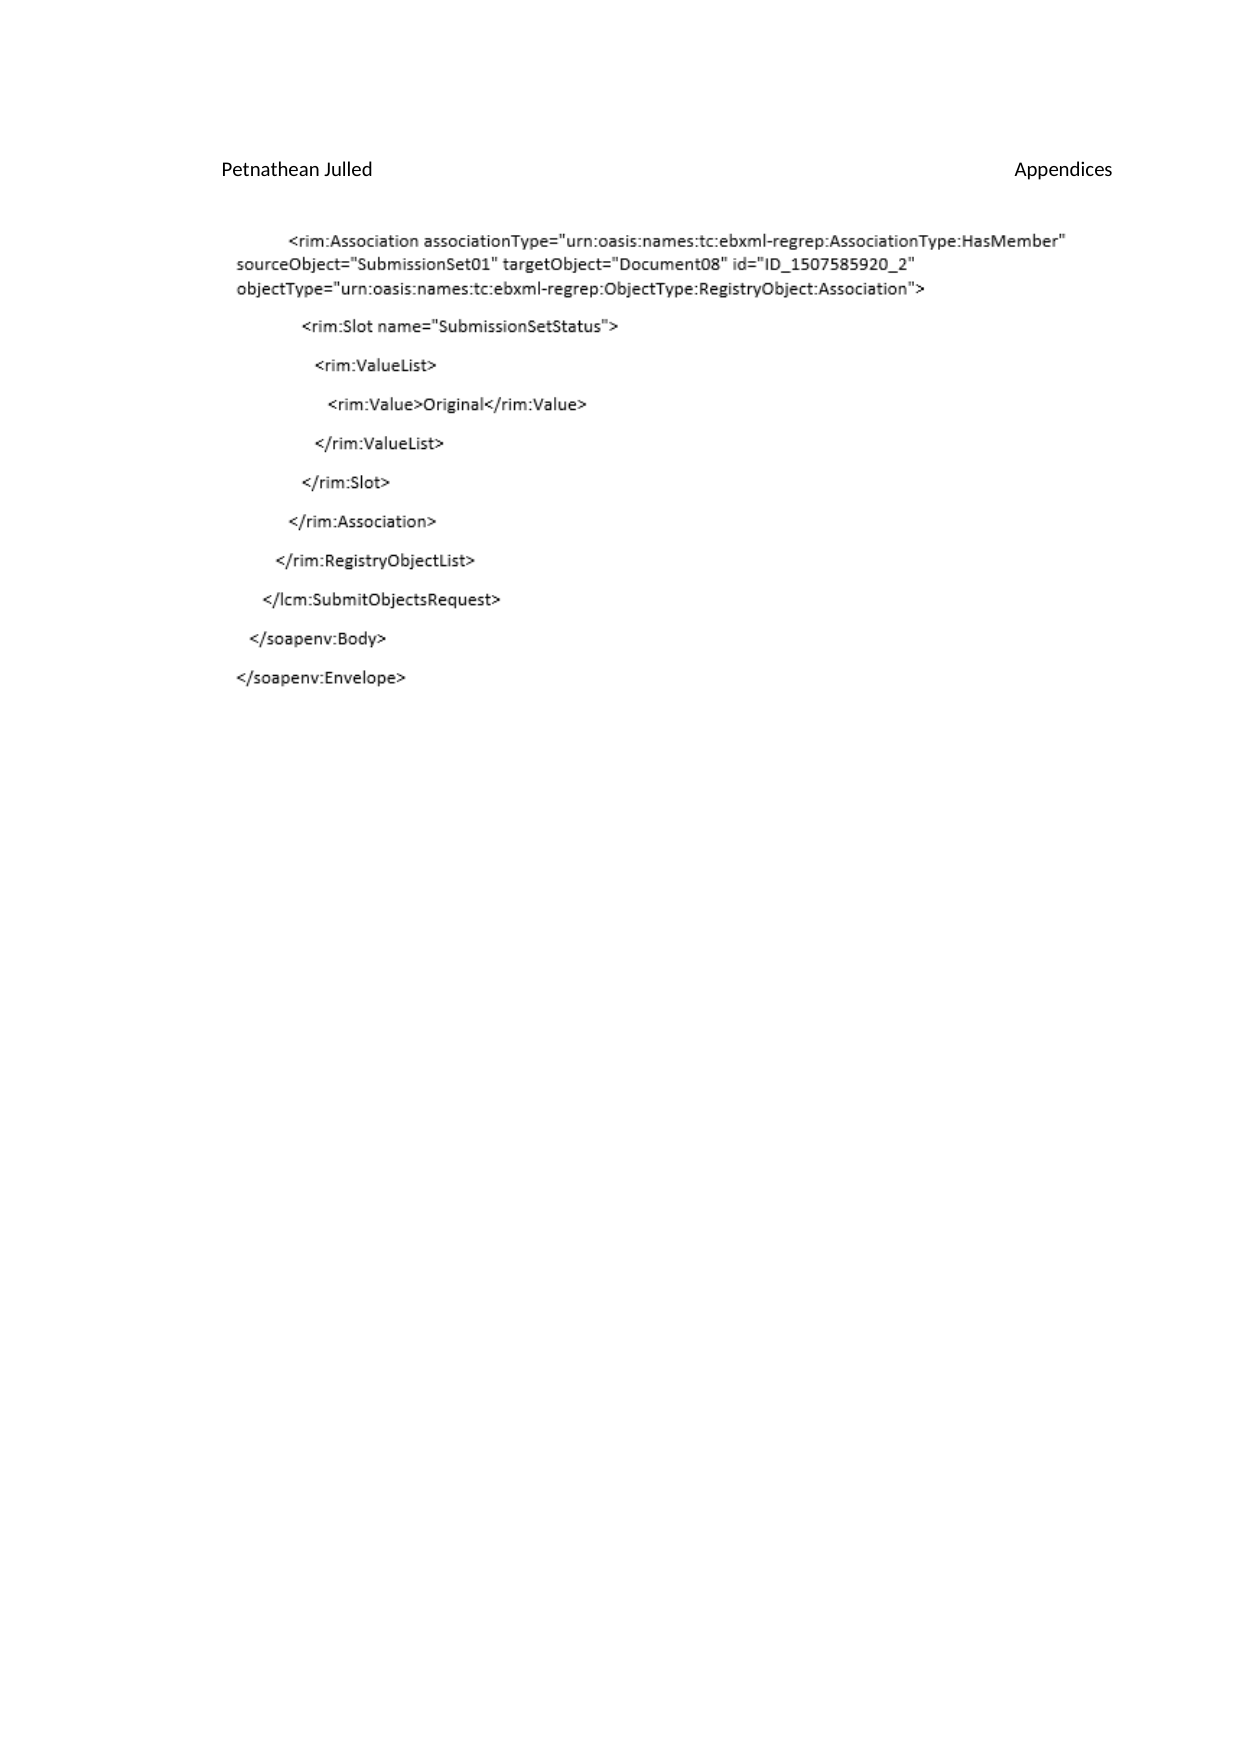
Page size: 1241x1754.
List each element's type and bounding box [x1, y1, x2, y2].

picture [221, 221, 1093, 701]
